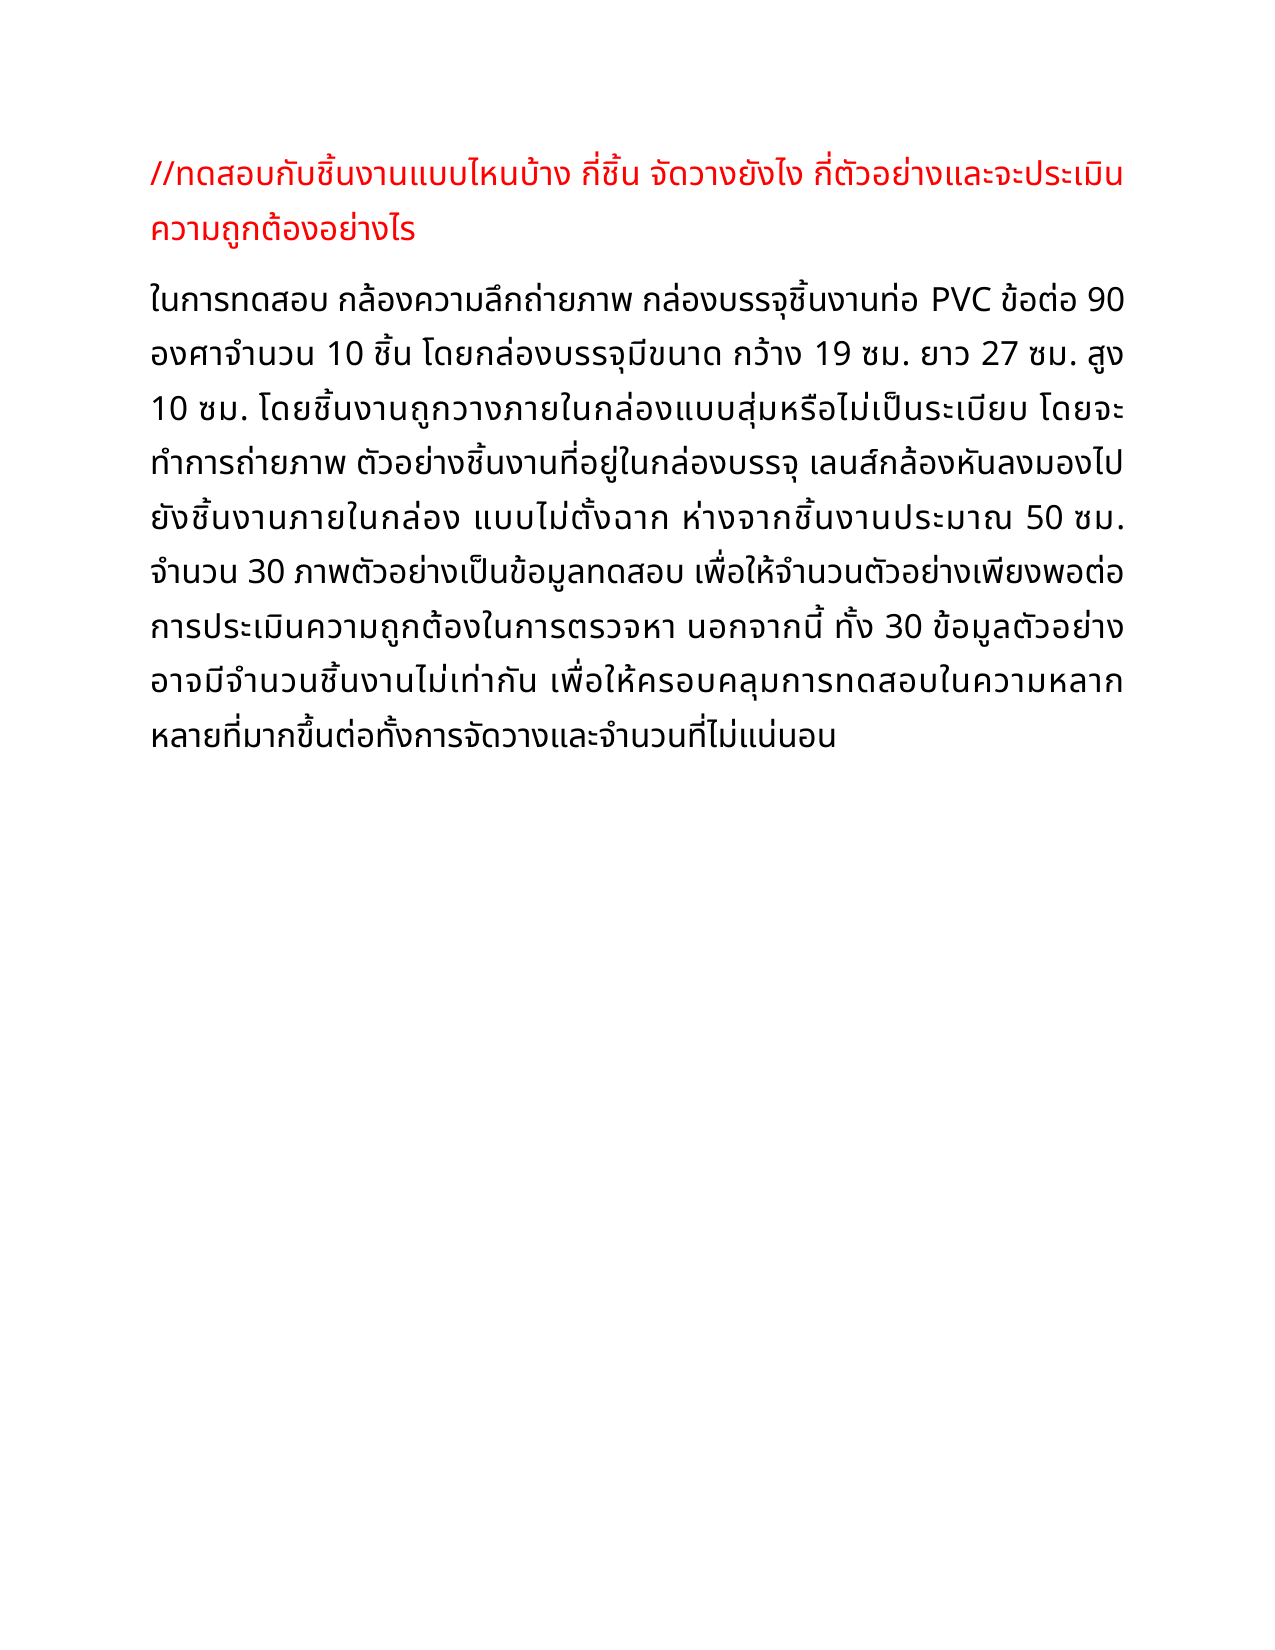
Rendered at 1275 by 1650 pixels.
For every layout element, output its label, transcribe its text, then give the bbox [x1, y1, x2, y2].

text ในการทดสอบ กล้องความลึกถ่ายภาพ กล่องบรรจุชิ้นงานท่อ PVC ข้อต่อ 90 องศาจำนวน 10 ชิ้น โดยกล่องบรรจุมีขนาด กว้าง 19 ซม. ยาว 27 ซม. สูง 10 ซม. โดยชิ้นงานถูกวางภายในกล่องแบบสุ่มหรือไม่เป็นระเบียบ โดยจะทำการถ่ายภาพ ตัวอย่างชิ้นงานที่อยู่ในกล่องบรรจุ เลนส์กล้องหันลงมองไปยังชิ้นงานภายในกล่อง แบบไม่ตั้งฉาก ห่างจากชิ้นงานประมาณ 50 ซม. จำนวน 30 ภาพตัวอย่างเป็นข้อมูลทดสอบ เพื่อให้จำนวนตัวอย่างเพียงพอต่อการประเมินความถูกต้องในการตรวจหา นอกจากนี้ ทั้ง 30 ข้อมูลตัวอย่าง อาจมีจำนวนชิ้นงานไม่เท่ากัน เพื่อให้ครอบคลุมการทดสอบในความหลากหลายที่มากขึ้นต่อทั้งการจัดวางและจำนวนที่ไม่แน่นอน [150, 276, 1125, 762]
text //ทดสอบกับชิ้นงานแบบไหนบ้าง กี่ชิ้น จัดวางยังไง กี่ตัวอย่างและจะประเมินความถูกต้องอย่างไร [150, 150, 1125, 255]
